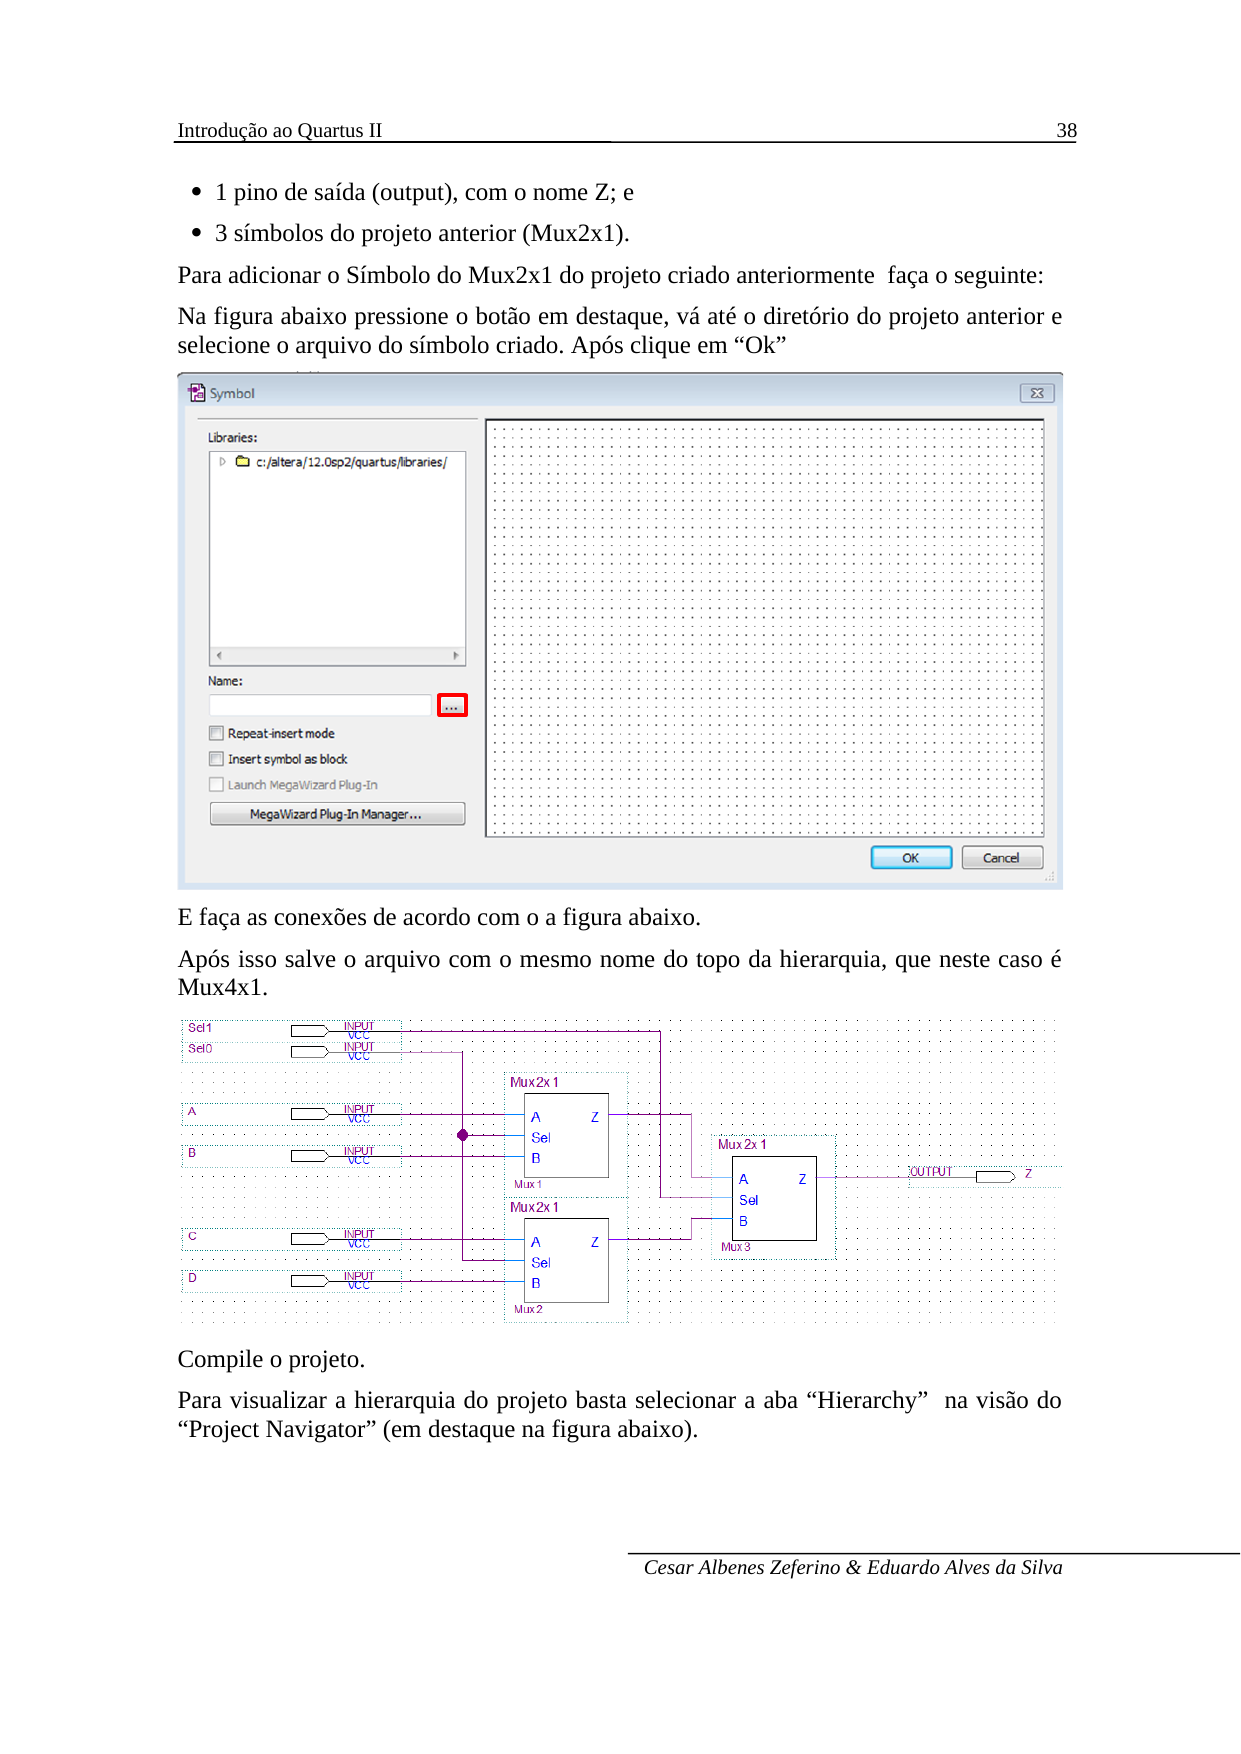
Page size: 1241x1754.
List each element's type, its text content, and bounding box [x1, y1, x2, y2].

list Após isso salve o arquivo com o mesmo nome do topo da hierarquia, que neste caso é Mux4x1. [177, 944, 1063, 1001]
list 3 símbolos do projeto anterior (Mux2x1). [192, 218, 1063, 247]
list Para visualizar a hierarquia do projeto basta selecionar a aba “Hierarchy” na visão do “Project Navigator” (em destaque na figura abaixo). [177, 1385, 1063, 1443]
picture [177, 1013, 1064, 1332]
list Compile o projeto. [177, 1344, 1063, 1373]
text Para adicionar o Símbolo do Mux2x1 do projeto criado anteriormente faça o seguinte: [177, 260, 1063, 288]
picture [177, 371, 1064, 890]
list 1 pino de saída (output), com o nome Z; e [192, 177, 1063, 206]
text Na figura abaixo pressione o botão em destaque, vá até o diretório do projeto anterior e selecione o arquivo do símbolo criado. Após clique em “Ok” [177, 301, 1063, 358]
text E faça as conexões de acordo com o a figura abaixo. [177, 902, 1063, 931]
